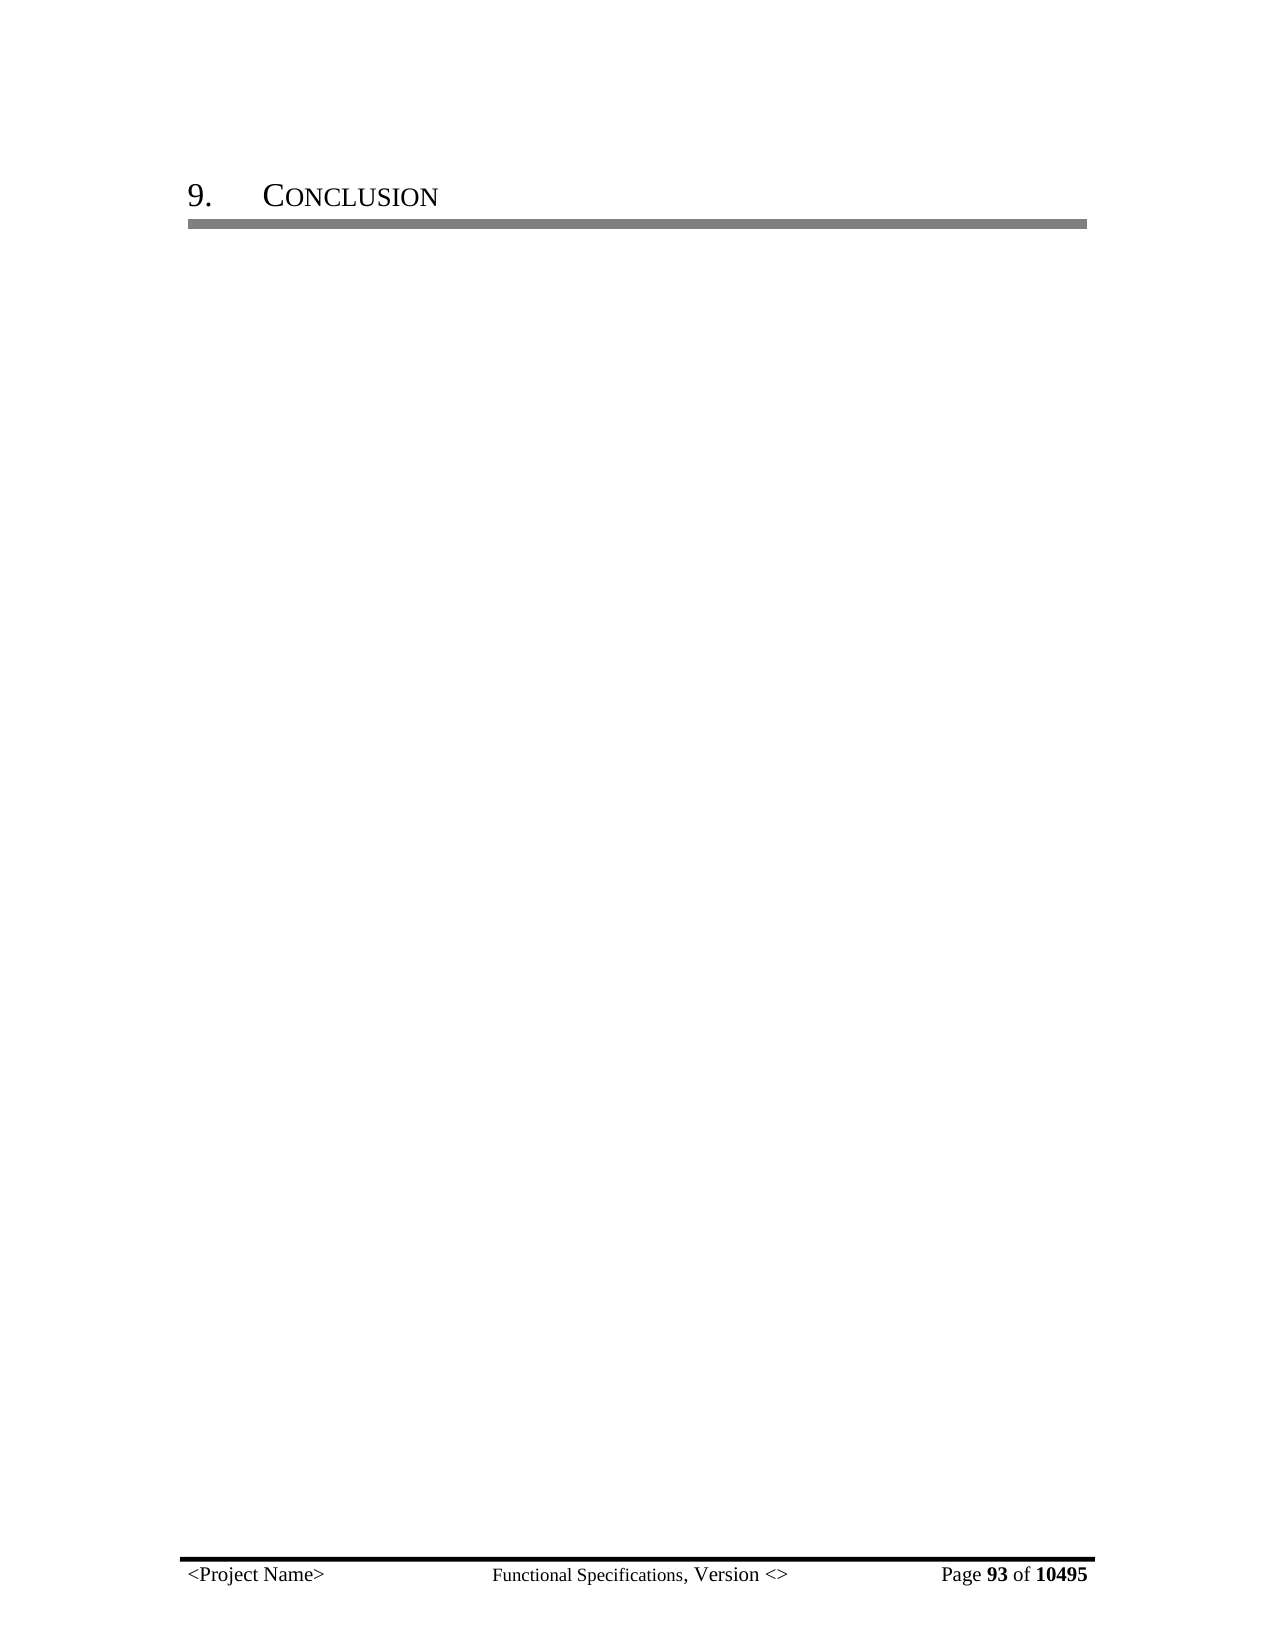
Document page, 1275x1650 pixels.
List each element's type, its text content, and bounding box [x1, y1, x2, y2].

subtitle Conclusion [187, 175, 1087, 229]
